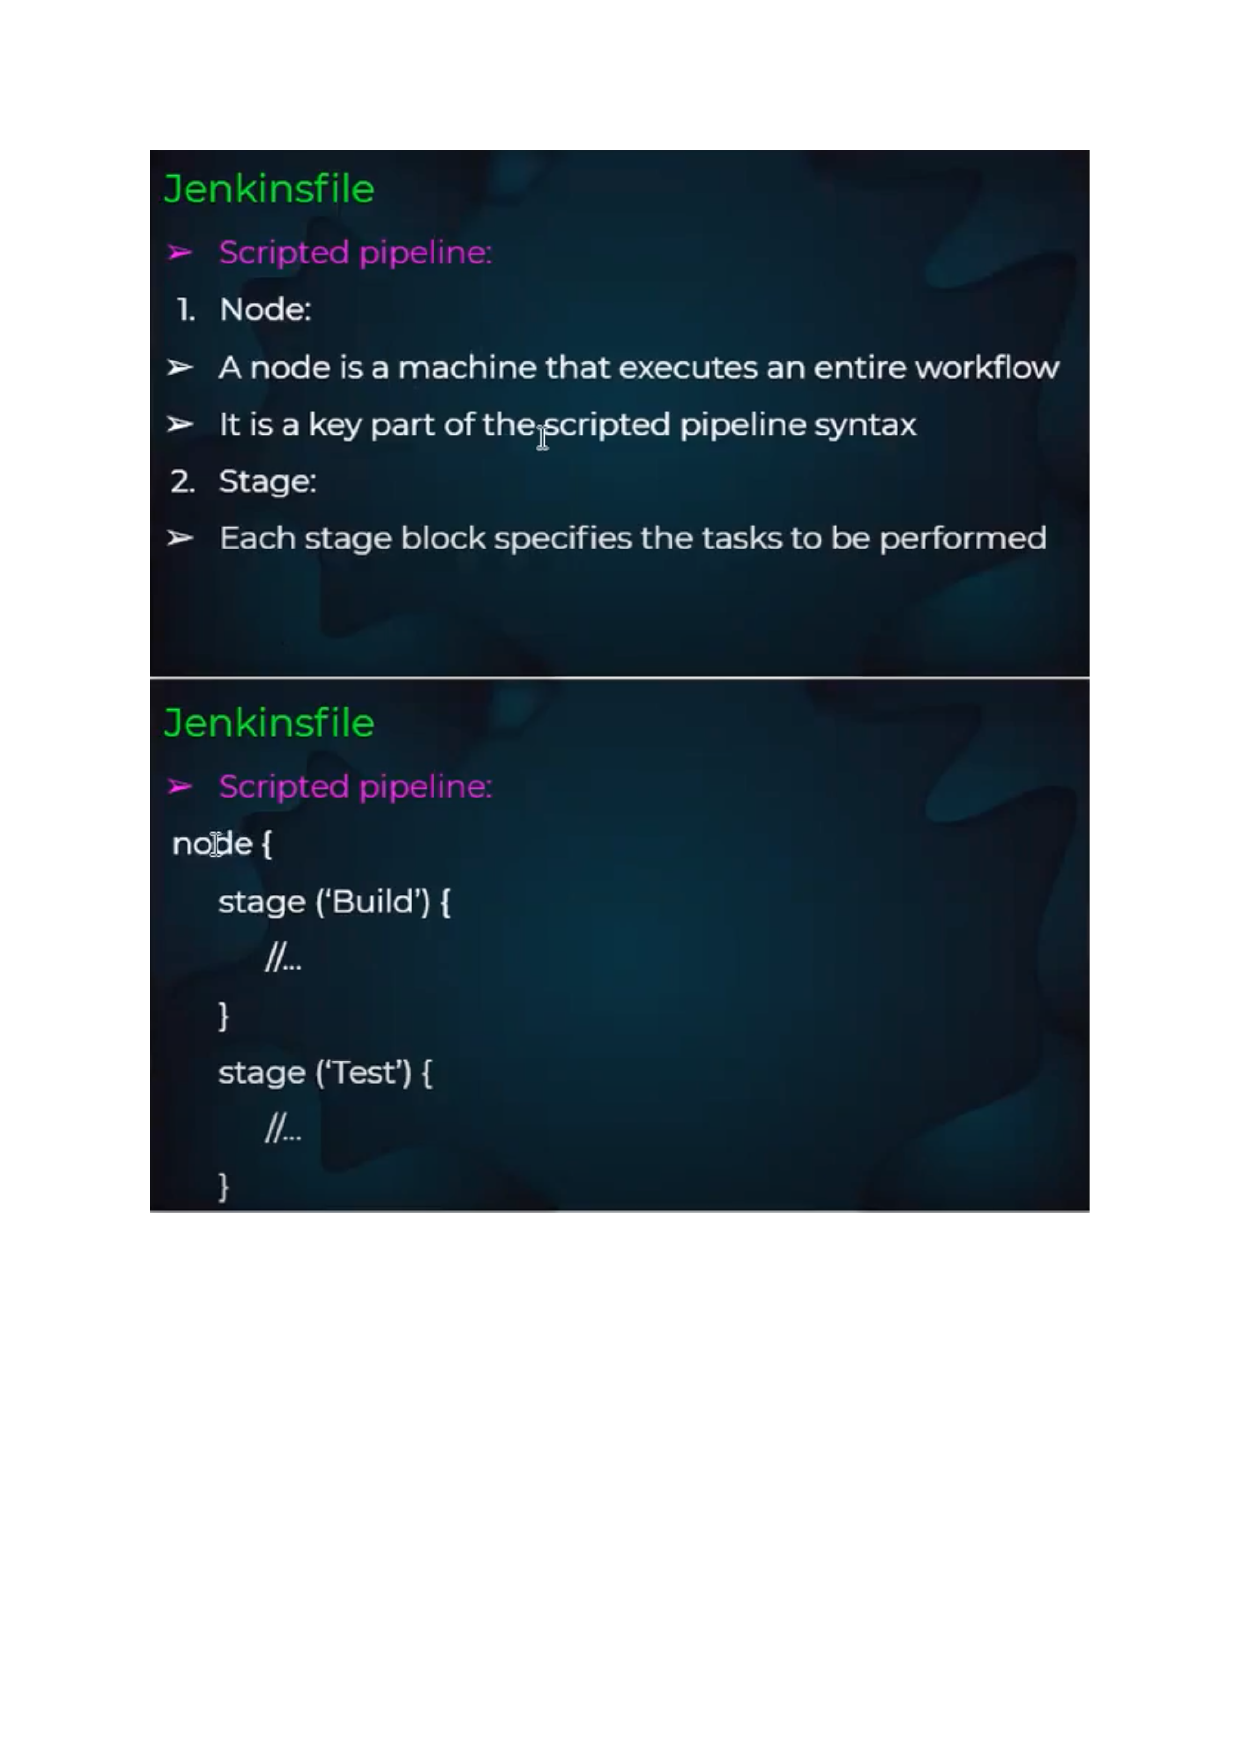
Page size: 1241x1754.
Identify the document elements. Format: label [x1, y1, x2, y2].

picture [150, 150, 1090, 1213]
